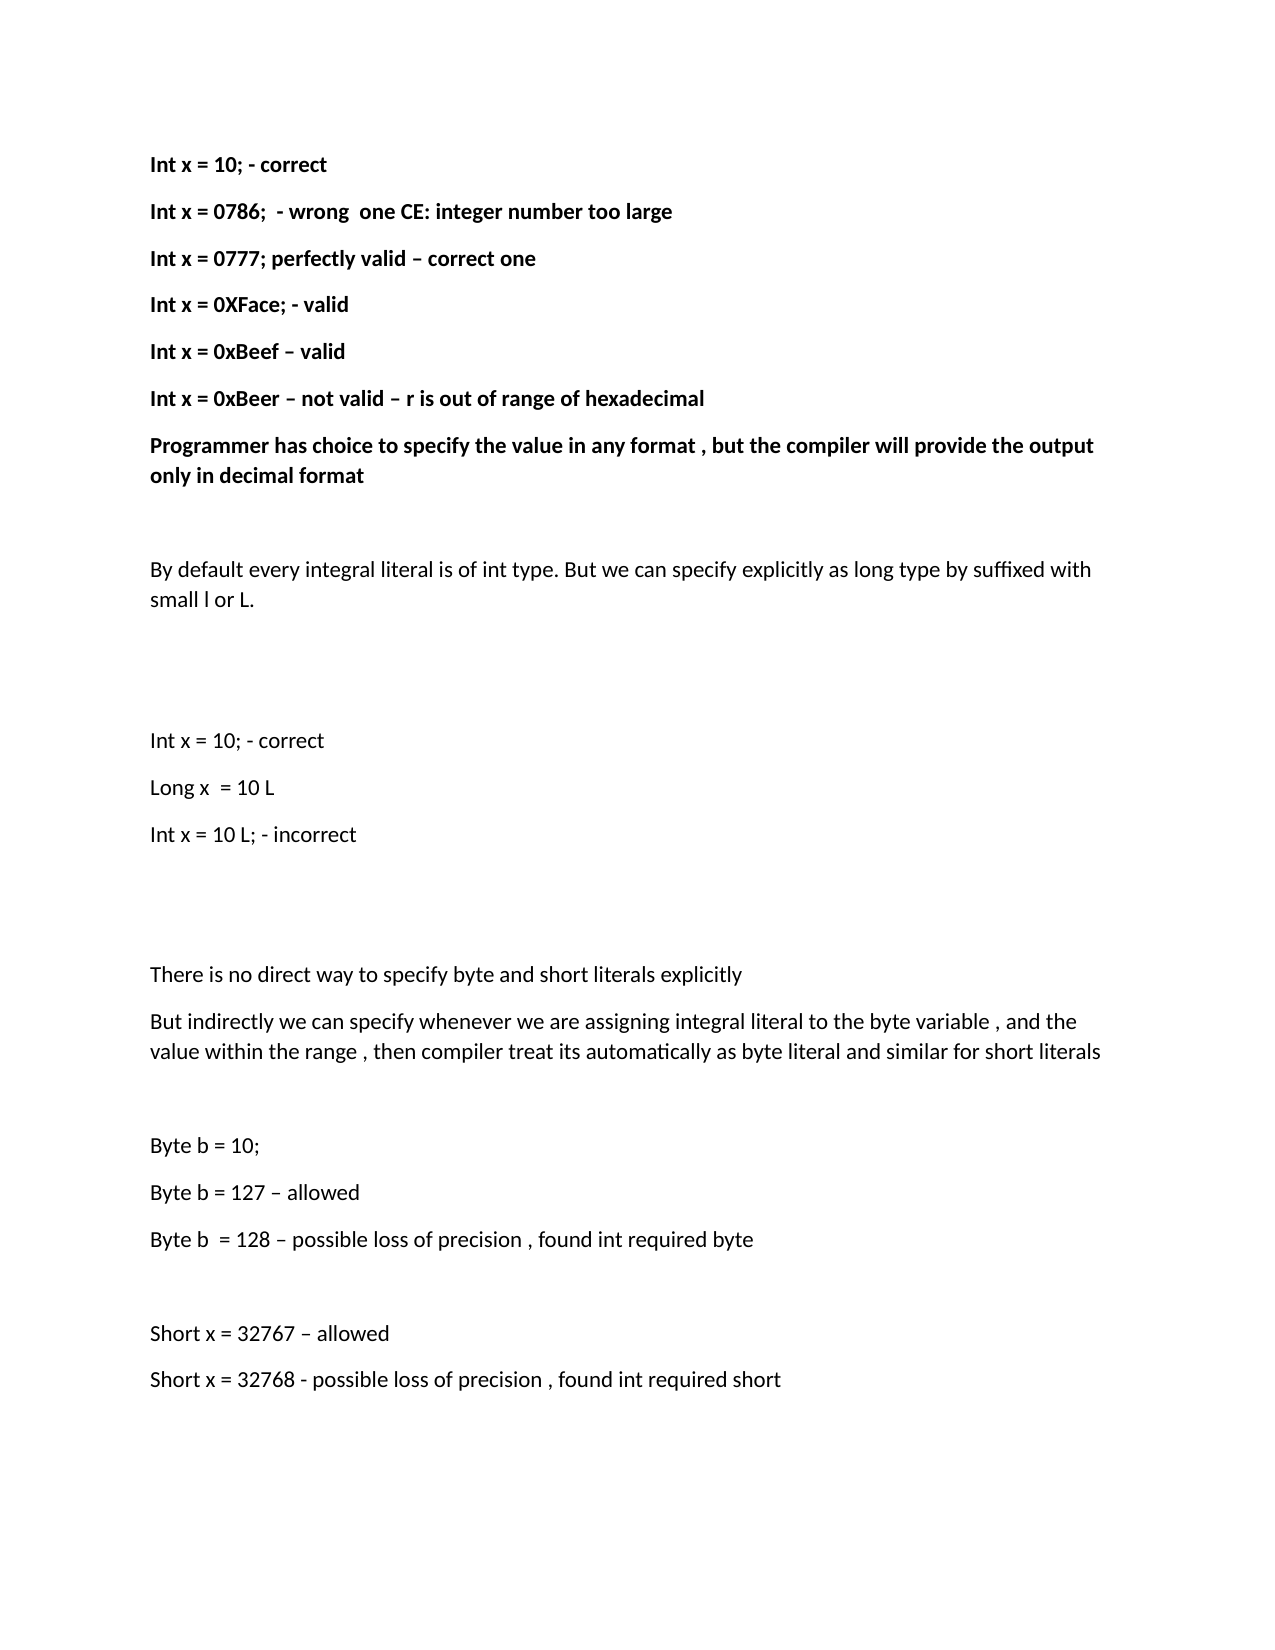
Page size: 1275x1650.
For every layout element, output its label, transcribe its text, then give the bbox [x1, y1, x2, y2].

text Int x = 10; - correct [150, 150, 1125, 178]
text Short x = 32767 – allowed [150, 1319, 1125, 1347]
text Int x = 0xBeef – valid [150, 337, 1125, 366]
text Int x = 10; - correct [150, 726, 1125, 754]
text Byte b = 128 – possible loss of precision , found int required byte [150, 1225, 1125, 1253]
text But indirectly we can specify whenever we are assigning integral literal to the byte variable , and the value within the range , then compiler treat its automatically as byte literal and similar for short literals [150, 1007, 1125, 1066]
text Int x = 10 L; - incorrect [150, 820, 1125, 848]
text Short x = 32768 - possible loss of precision , found int required short [150, 1366, 1125, 1394]
text Int x = 0786; - wrong one CE: integer number too large [150, 197, 1125, 225]
text Long x = 10 L [150, 773, 1125, 801]
text Byte b = 127 – allowed [150, 1178, 1125, 1206]
text Int x = 0777; perfectly valid – correct one [150, 244, 1125, 272]
text Int x = 0xBeer – not valid – r is out of range of hexadecimal [150, 384, 1125, 412]
text There is no direct way to specify byte and short literals explicitly [150, 960, 1125, 988]
text By default every integral literal is of int type. But we can specify explicitly as long type by suffixed with small l or L. [150, 555, 1125, 613]
text Byte b = 10; [150, 1131, 1125, 1159]
text Int x = 0XFace; - valid [150, 291, 1125, 319]
text Programmer has choice to specify the value in any format , but the compiler will provide the output only in decimal format [150, 431, 1125, 489]
